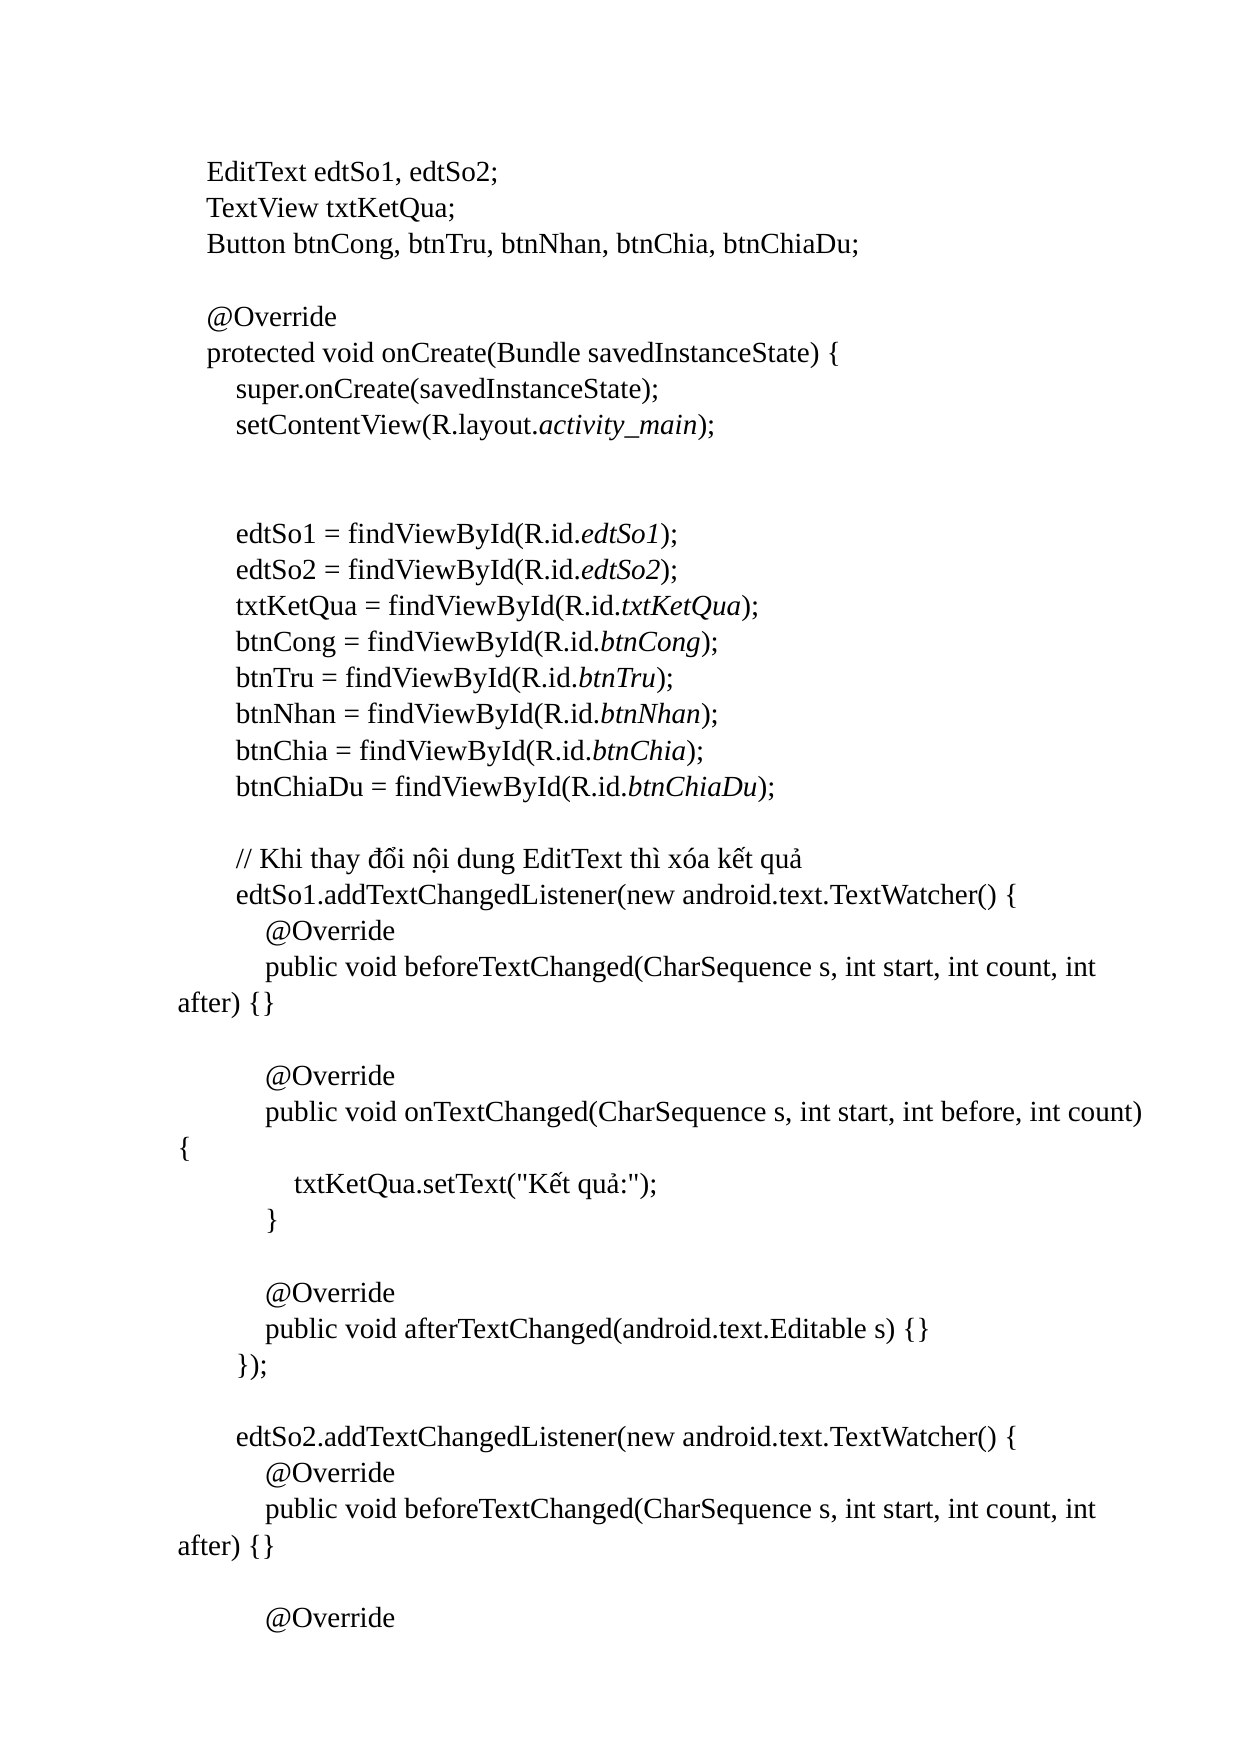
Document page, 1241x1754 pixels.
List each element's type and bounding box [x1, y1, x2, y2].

text [177, 118, 1152, 1634]
